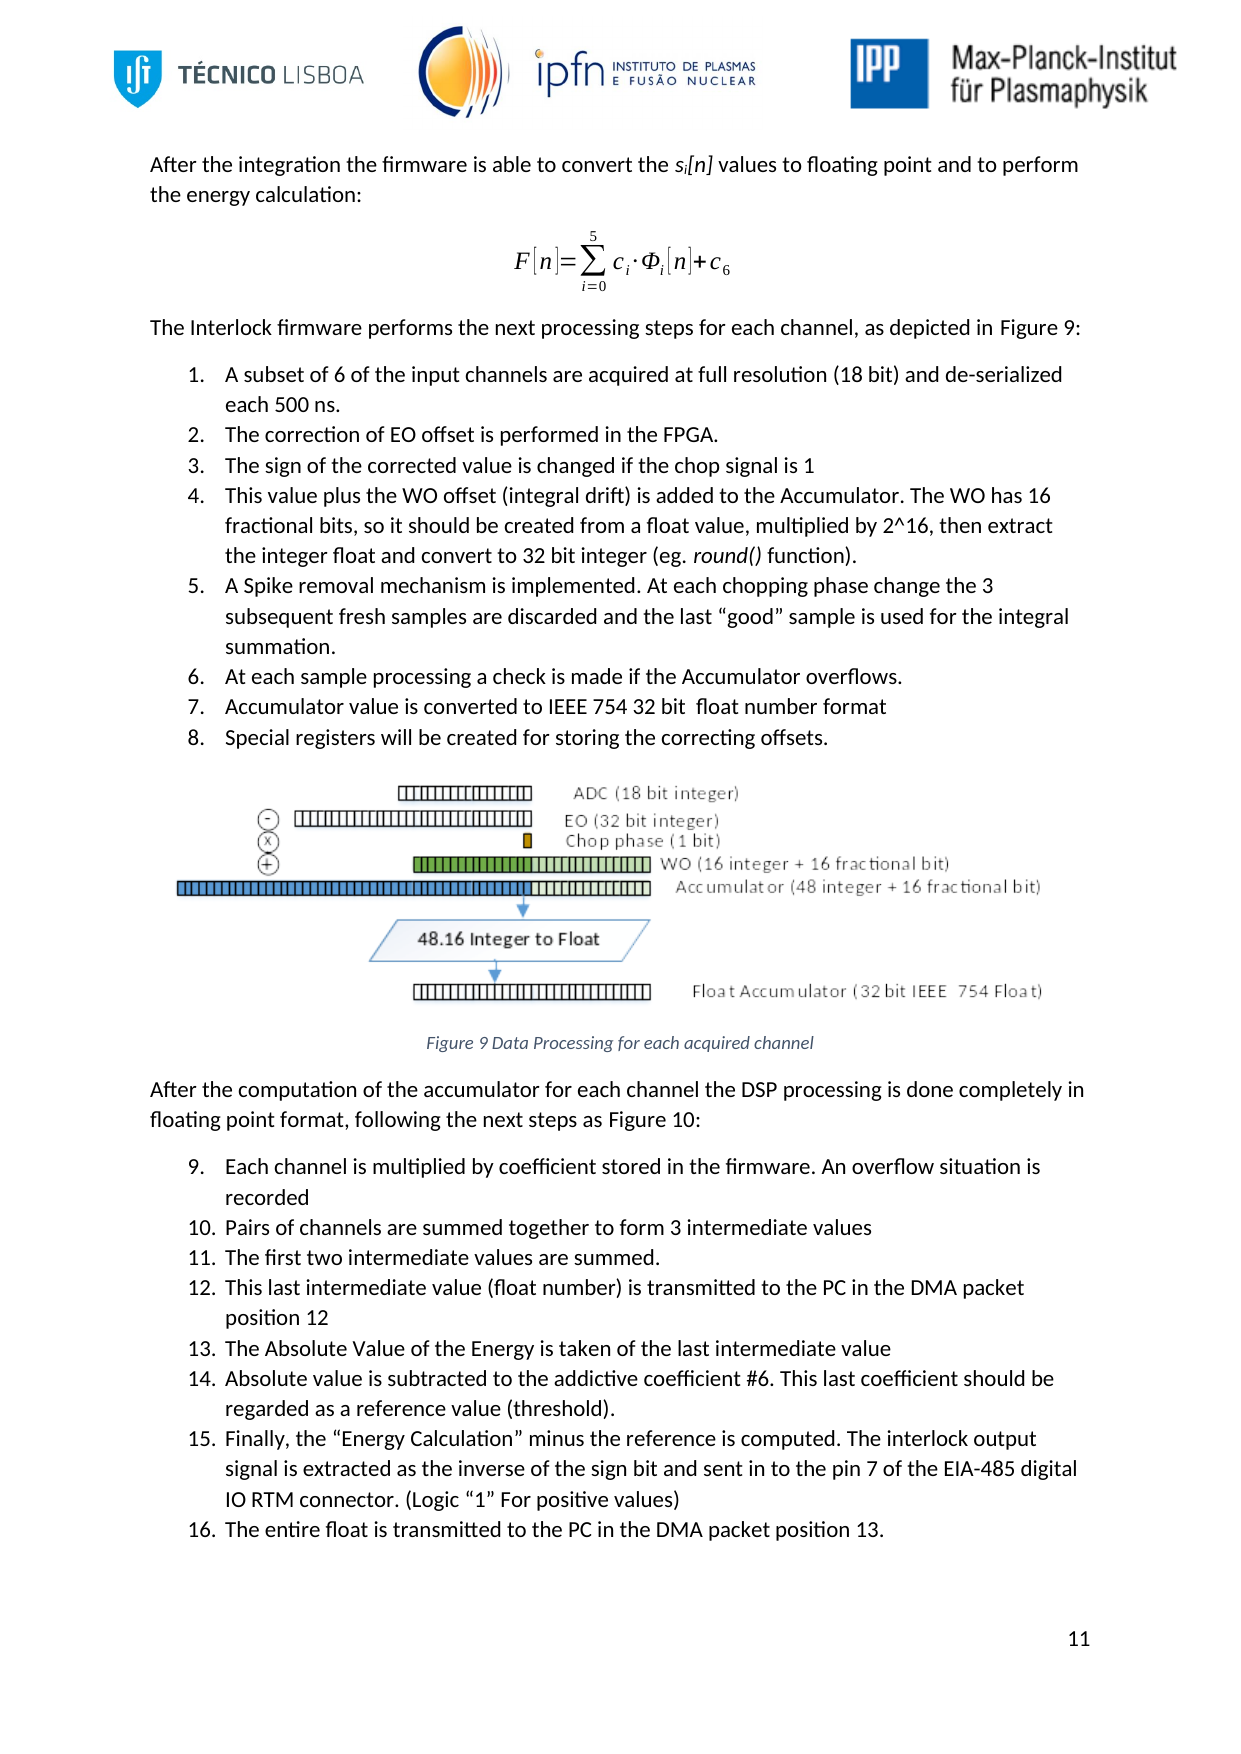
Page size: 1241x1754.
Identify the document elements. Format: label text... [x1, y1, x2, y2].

text After the integration the firmware is able to convert the si[n] values to floating point and to perform the energy calculation: [150, 150, 1090, 208]
list This value plus the WO offset (integral drift) is added to the Accumulator. The WO has 16 fractional bits, so it should be created from a float value, multiplied by 2^16, then extract the integer float and convert to 32 bit integer (eg. round() function). [187, 481, 1090, 569]
picture [79, 42, 392, 114]
list The Absolute Value of the Energy is taken of the last intermediate value [187, 1334, 1090, 1362]
list Absolute value is subtracted to the addictive coefficient #6. This last coefficient should be regarded as a reference value (threshold). [187, 1364, 1090, 1422]
list The entire float is transmitted to the PC in the DMA packet position 13. [187, 1515, 1090, 1543]
list A subset of 6 of the input channels are acquired at full resolution (18 bit) and de-serialized each 500 ns. [187, 360, 1090, 418]
picture [403, 16, 763, 130]
list This last intermediate value (float number) is transmitted to the PC in the DMA packet position 12 [187, 1273, 1090, 1331]
list Each channel is multiplied by coefficient stored in the firmware. An overflow situation is recorded [187, 1152, 1090, 1211]
list Accumulator value is converted to IEEE 754 32 bit float number format [187, 692, 1090, 720]
picture [826, 25, 1210, 123]
list Finally, the “Energy Calculation” minus the reference is computed. The interlock output signal is extracted as the inverse of the sign bit and sent in to the pin 7 of the EIA-485 digital IO RTM connector. (Logic “1” For positive values) [187, 1424, 1090, 1513]
list The correction of EO offset is performed in the FPGA. [187, 421, 1090, 448]
text After the computation of the accumulator for each channel the DSP processing is done completely in floating point format, following the next steps as Figure 10: [150, 1075, 1090, 1133]
list The sign of the corrected value is changed if the chop signal is 1 [187, 451, 1090, 479]
list The first two intermediate values are summed. [187, 1243, 1090, 1271]
list Special registers will be created for storing the correcting offsets. [187, 723, 1090, 751]
text The Interlock firmware performs the next processing steps for each channel, as depicted in Figure 9: [150, 313, 1090, 341]
text Figure 9 Data Processing for each acquired channel [150, 1032, 1090, 1054]
list A Spike removal mechanism is implemented. At each chopping phase change the 3 subsequent fresh samples are discarded and the last “good” sample is used for the integral summation. [187, 572, 1090, 660]
list Pairs of channels are summed together to form 3 intermediate values [187, 1213, 1090, 1241]
list At each sample processing a check is made if the Accumulator overflows. [187, 662, 1090, 690]
